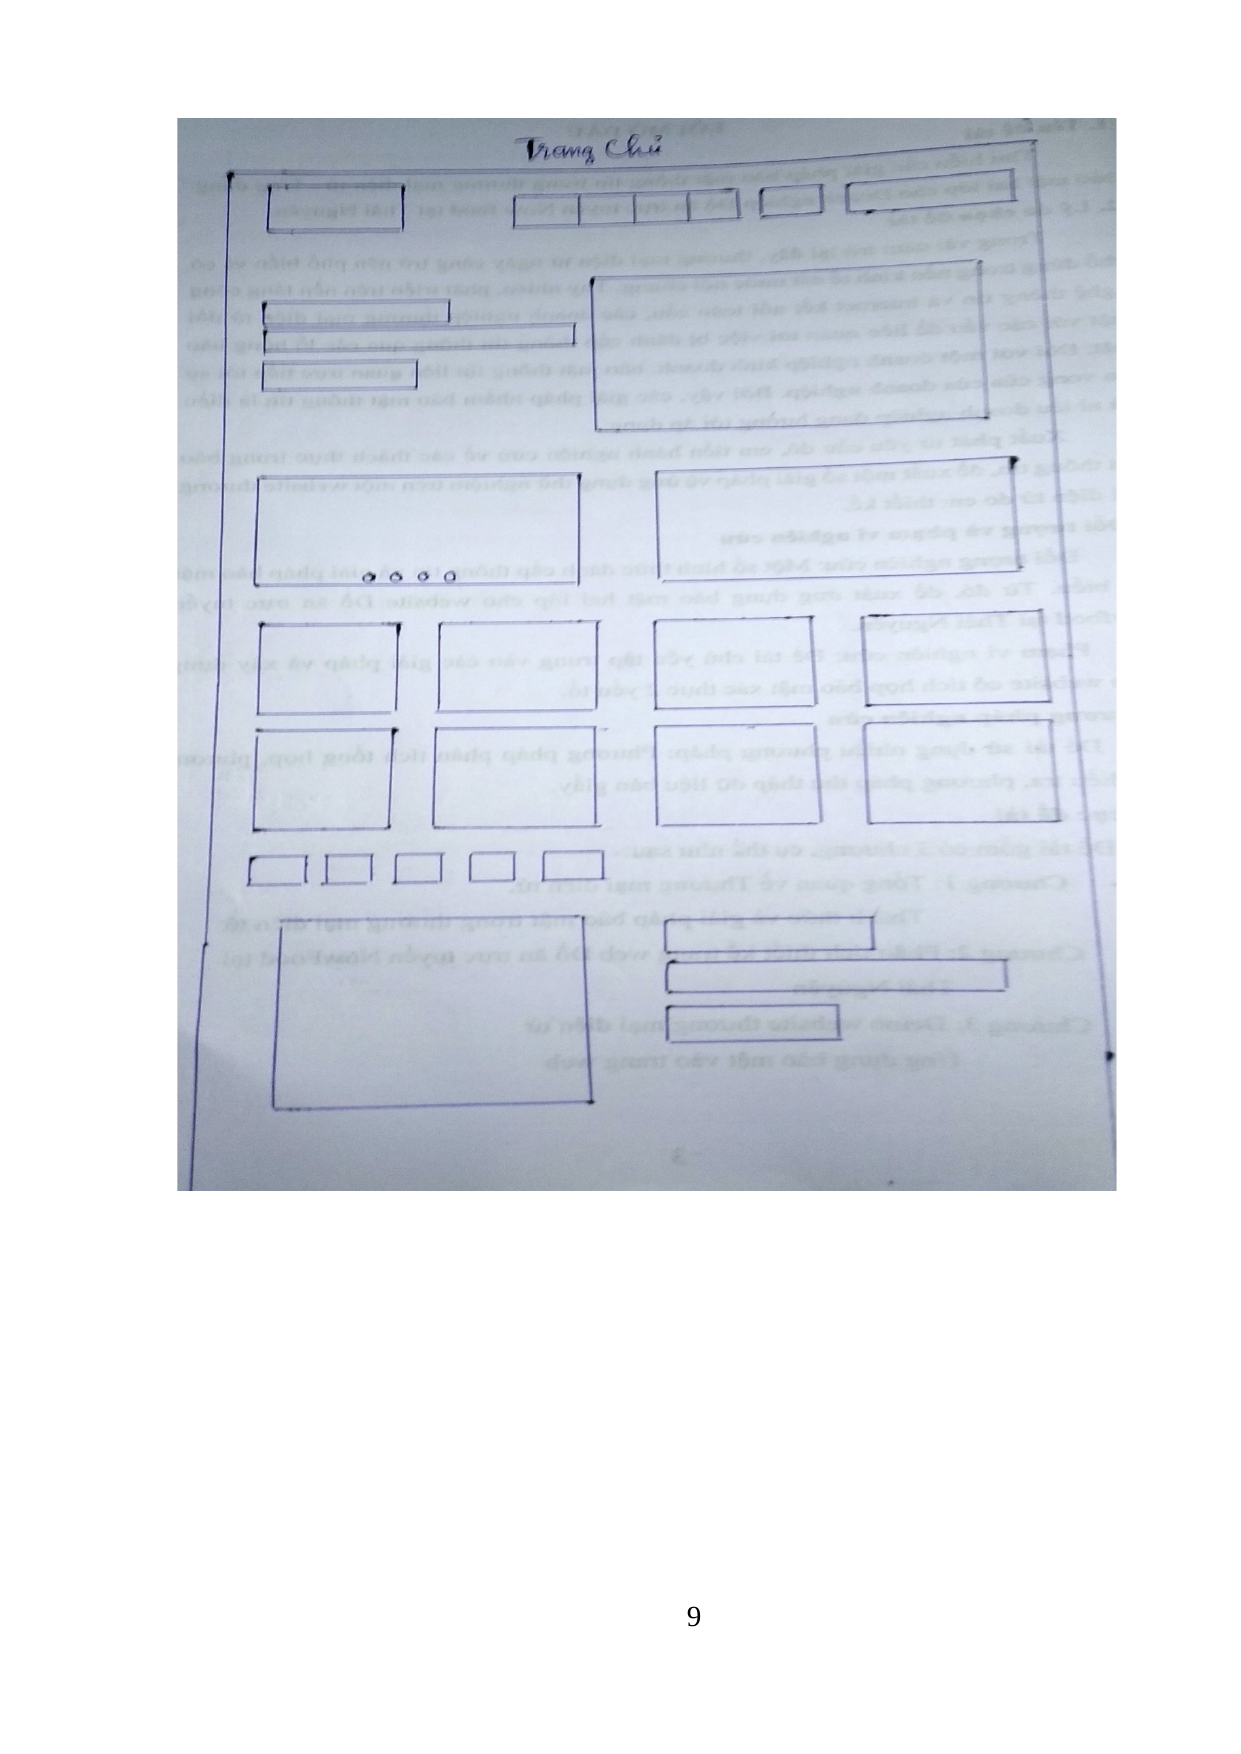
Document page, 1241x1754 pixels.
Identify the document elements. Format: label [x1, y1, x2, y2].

picture [177, 118, 1119, 1191]
